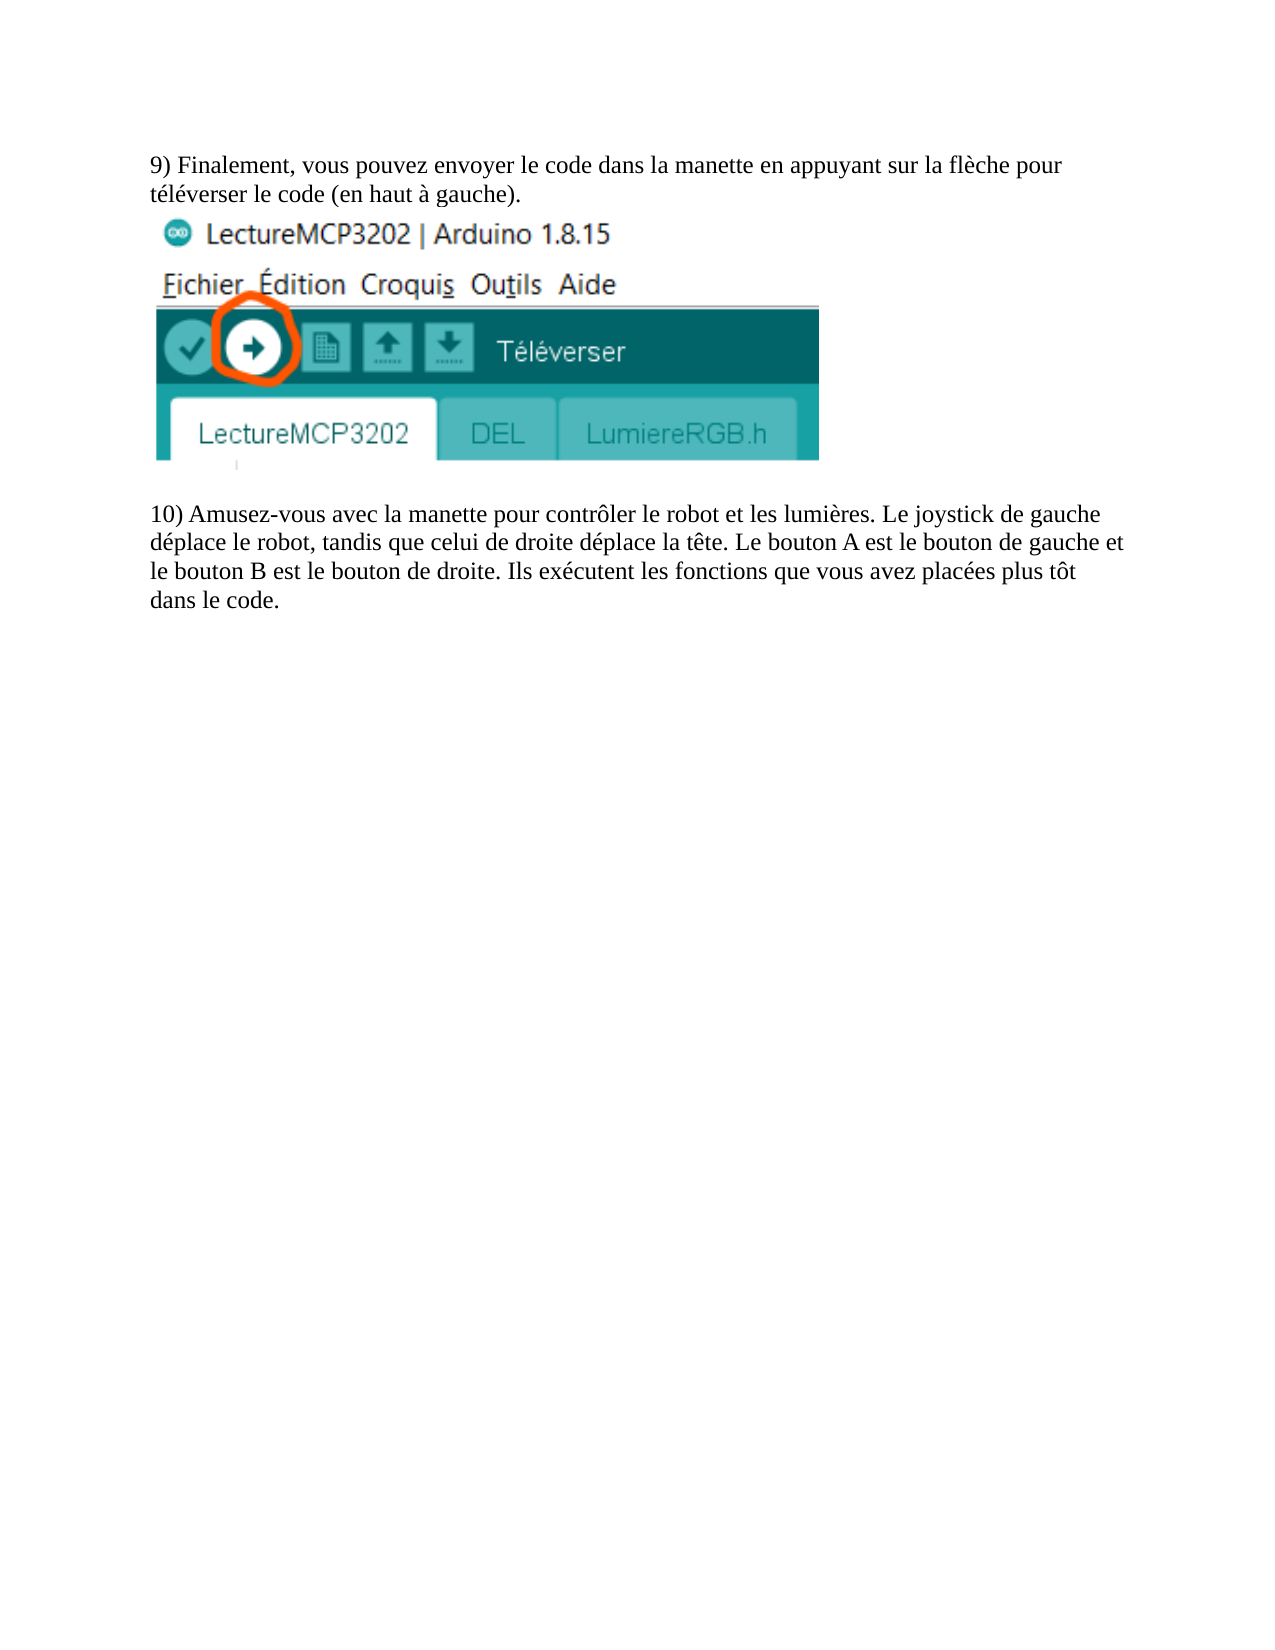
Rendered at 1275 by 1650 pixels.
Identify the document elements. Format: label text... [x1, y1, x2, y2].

picture [156, 207, 819, 470]
text 10) Amusez-vous avec la manette pour contrôler le robot et les lumières. Le joystick de gauche déplace le robot, tandis que celui de droite déplace la tête. Le bouton A est le bouton de gauche et le bouton B est le bouton de droite. Ils exécutent les fonctions que vous avez placées plus tôt dans le code. [150, 499, 1125, 614]
text 9) Finalement, vous pouvez envoyer le code dans la manette en appuyant sur la flèche pour téléverser le code (en haut à gauche). [150, 150, 1125, 207]
